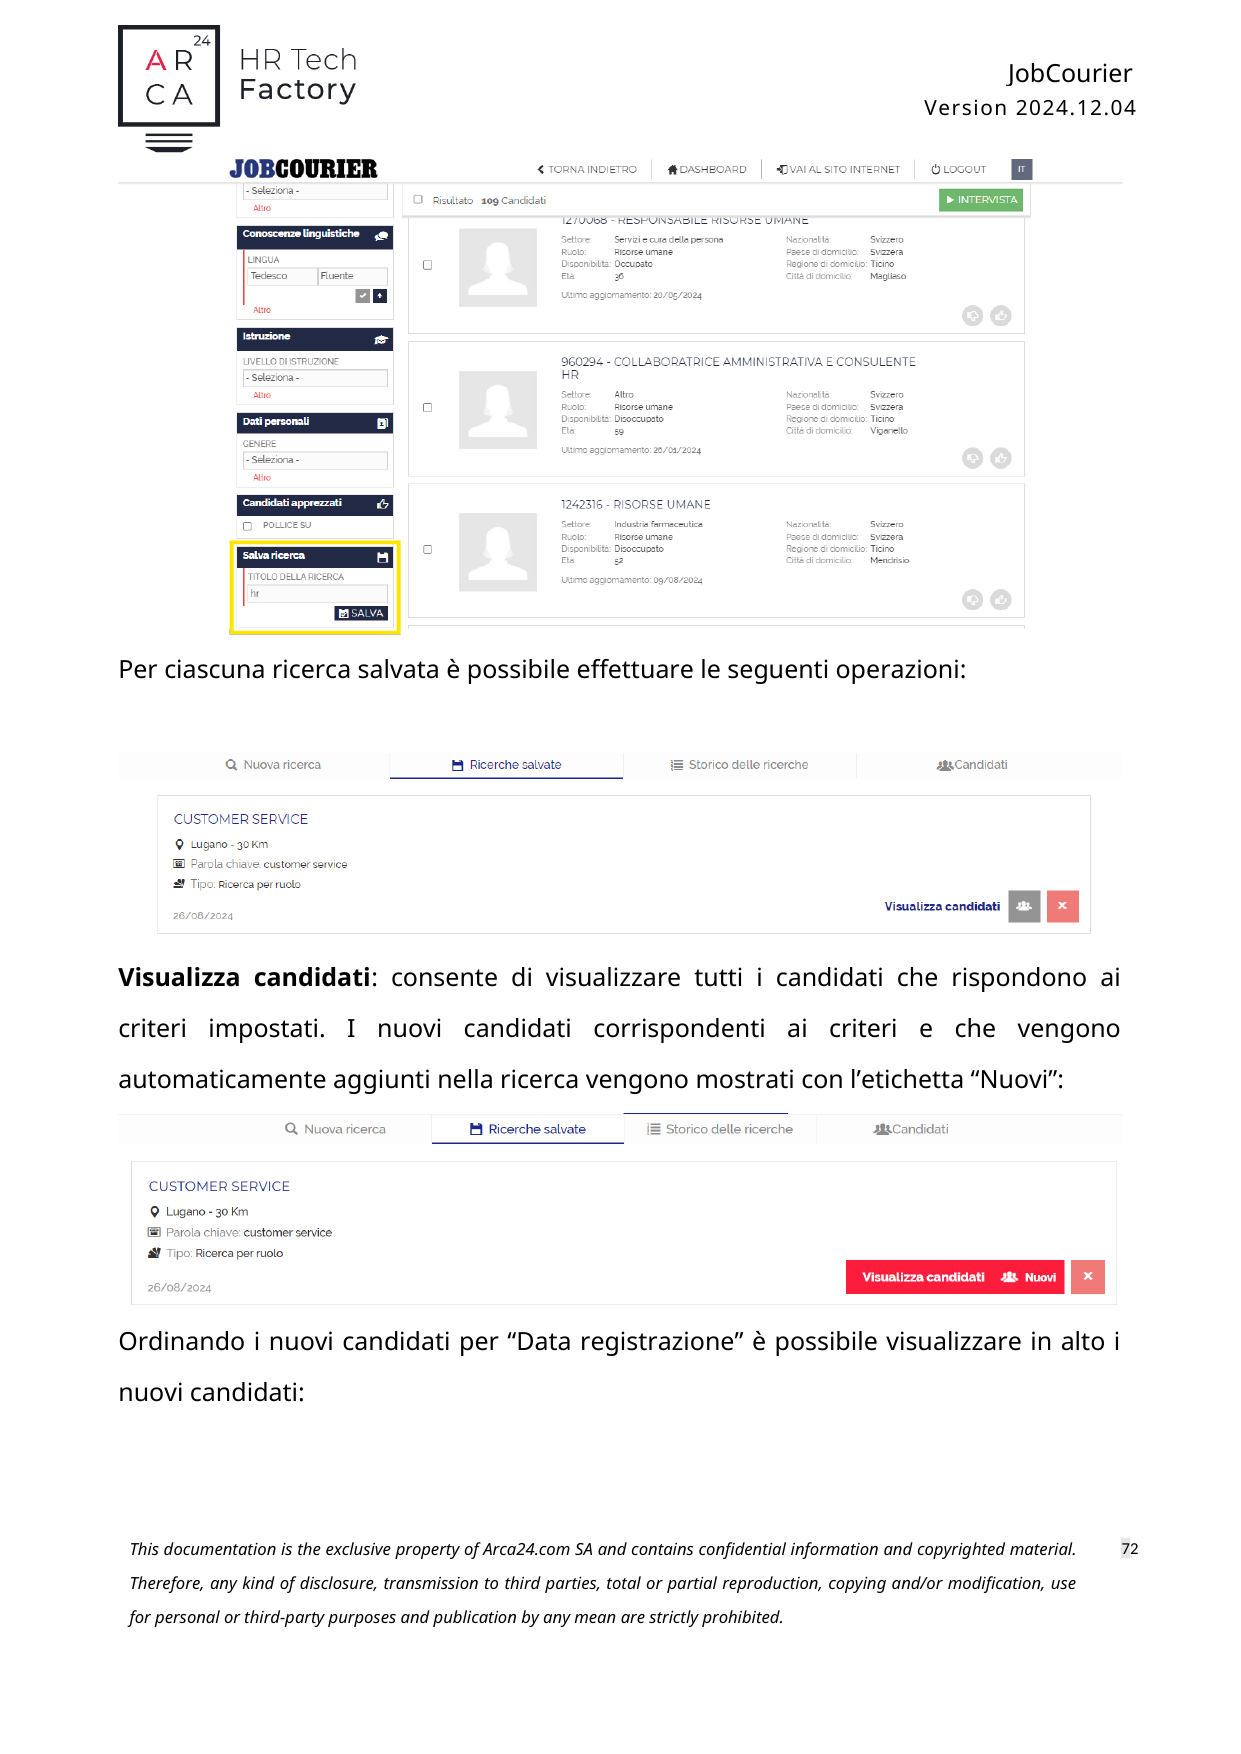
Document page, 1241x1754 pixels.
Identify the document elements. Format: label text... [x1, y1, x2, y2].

text Ordinando i nuovi candidati per “Data registrazione” è possibile visualizzare in alto i nuovi candidati: [118, 1307, 1122, 1409]
text Per ciascuna ricerca salvata è possibile effettuare le seguenti operazioni: [118, 652, 1122, 686]
picture [118, 1113, 1123, 1307]
picture [118, 753, 1123, 943]
picture [118, 156, 1123, 635]
picture [112, 22, 360, 155]
text Visualizza candidati: consente di visualizzare tutti i candidati che rispondono ai criteri impostati. I nuovi candidati corrispondenti ai criteri e che vengono automaticamente aggiunti nella ricerca vengono mostrati con l’etichetta “Nuovi”: [118, 960, 1122, 1096]
